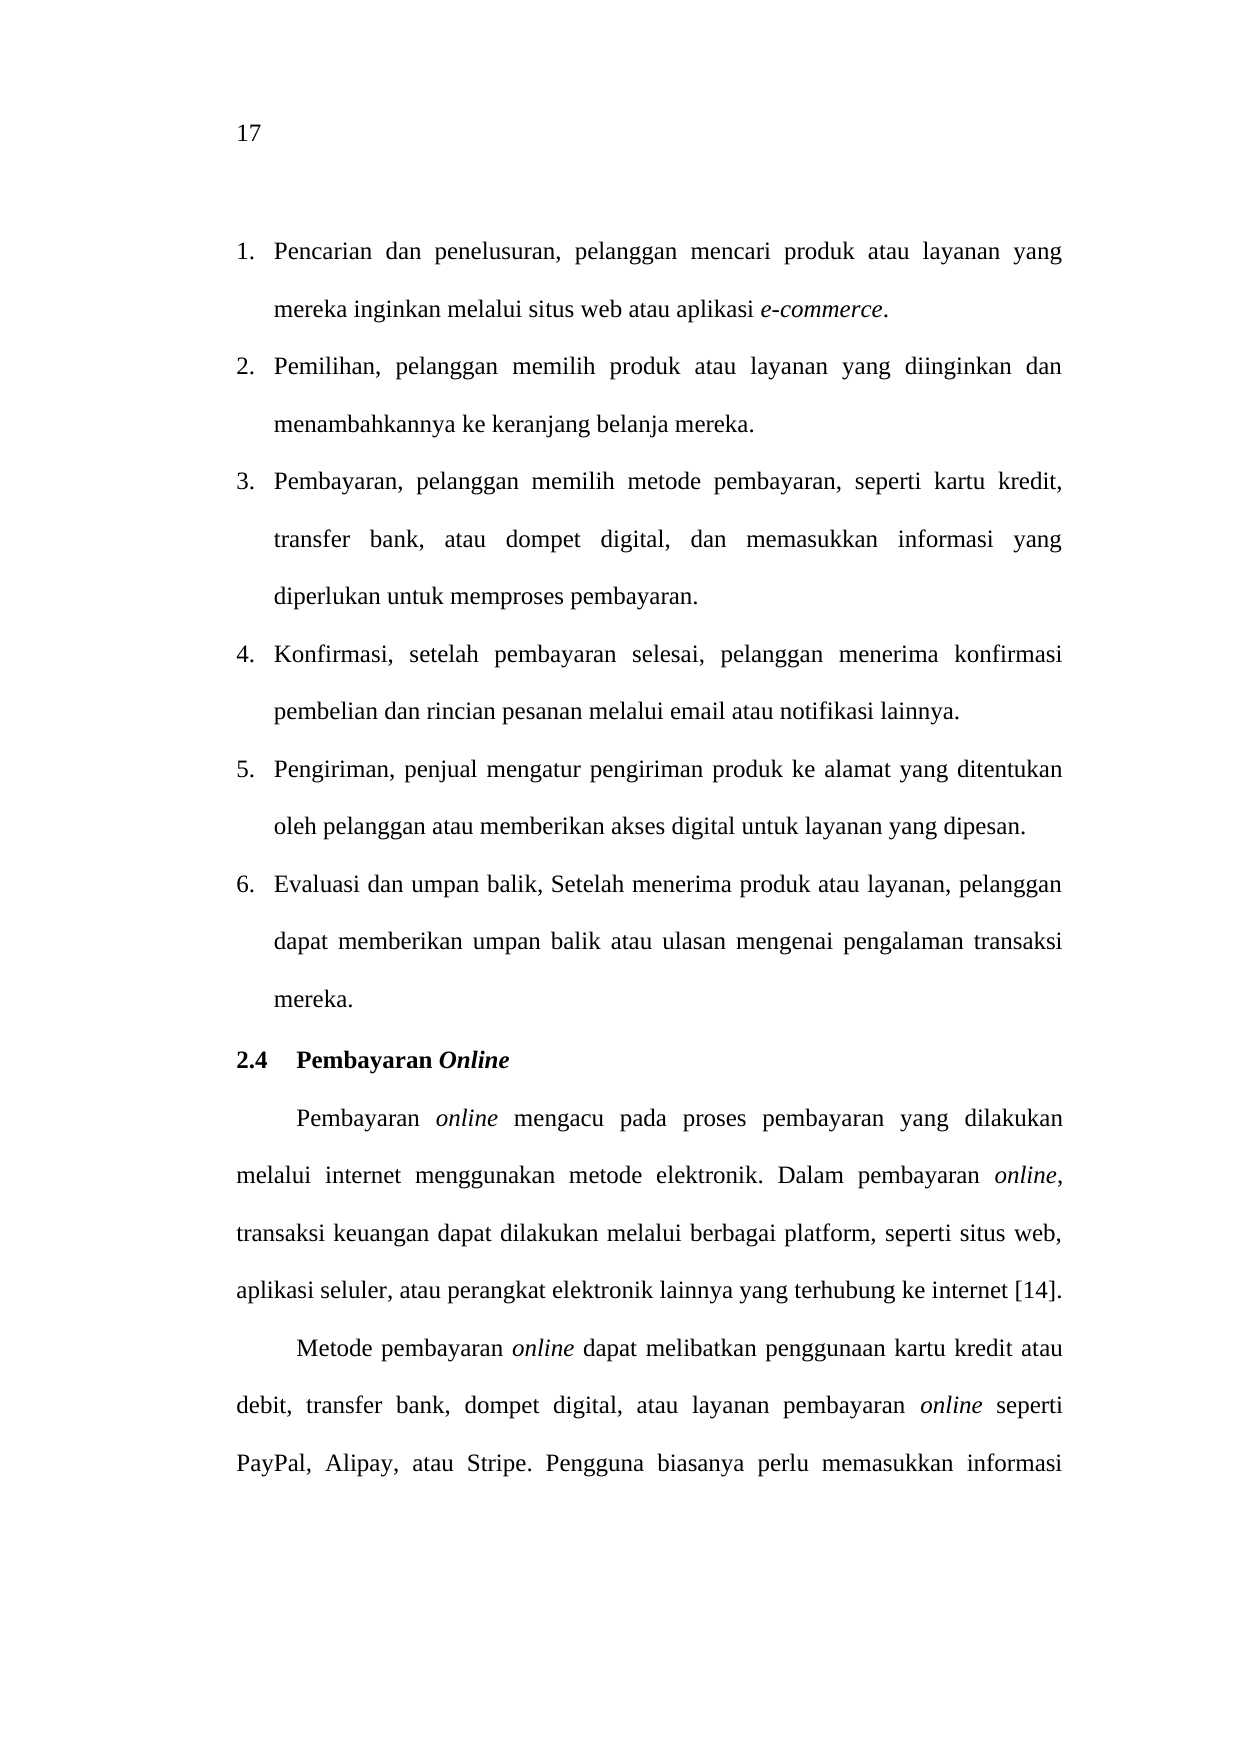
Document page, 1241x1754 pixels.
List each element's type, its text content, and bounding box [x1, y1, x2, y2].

list Pengiriman, penjual mengatur pengiriman produk ke alamat yang ditentukan oleh pelanggan atau memberikan akses digital untuk layanan yang dipesan. [236, 754, 1063, 840]
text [236, 1333, 1063, 1477]
text Pembayaran online mengacu pada proses pembayaran yang dilakukan melalui internet menggunakan metode elektronik. Dalam pembayaran online, transaksi keuangan dapat dilakukan melalui berbagai platform, seperti situs web, aplikasi seluler, atau perangkat elektronik lainnya yang terhubung ke internet . [236, 1103, 1063, 1304]
list Pembayaran, pelanggan memilih metode pembayaran, seperti kartu kredit, transfer bank, atau dompet digital, dan memasukkan informasi yang diperlukan untuk memproses pembayaran. [236, 466, 1063, 610]
list Pencarian dan penelusuran, pelanggan mencari produk atau layanan yang mereka inginkan melalui situs web atau aplikasi e-commerce. [236, 236, 1063, 322]
list Pemilihan, pelanggan memilih produk atau layanan yang diinginkan dan menambahkannya ke keranjang belanja mereka. [236, 351, 1063, 437]
subtitle Pembayaran Online [236, 1045, 1063, 1074]
list Evaluasi dan umpan balik, Setelah menerima produk atau layanan, pelanggan dapat memberikan umpan balik atau ulasan mengenai pengalaman transaksi mereka. [236, 869, 1063, 1012]
list Konfirmasi, setelah pembayaran selesai, pelanggan menerima konfirmasi pembelian dan rincian pesanan melalui email atau notifikasi lainnya. [236, 639, 1063, 725]
